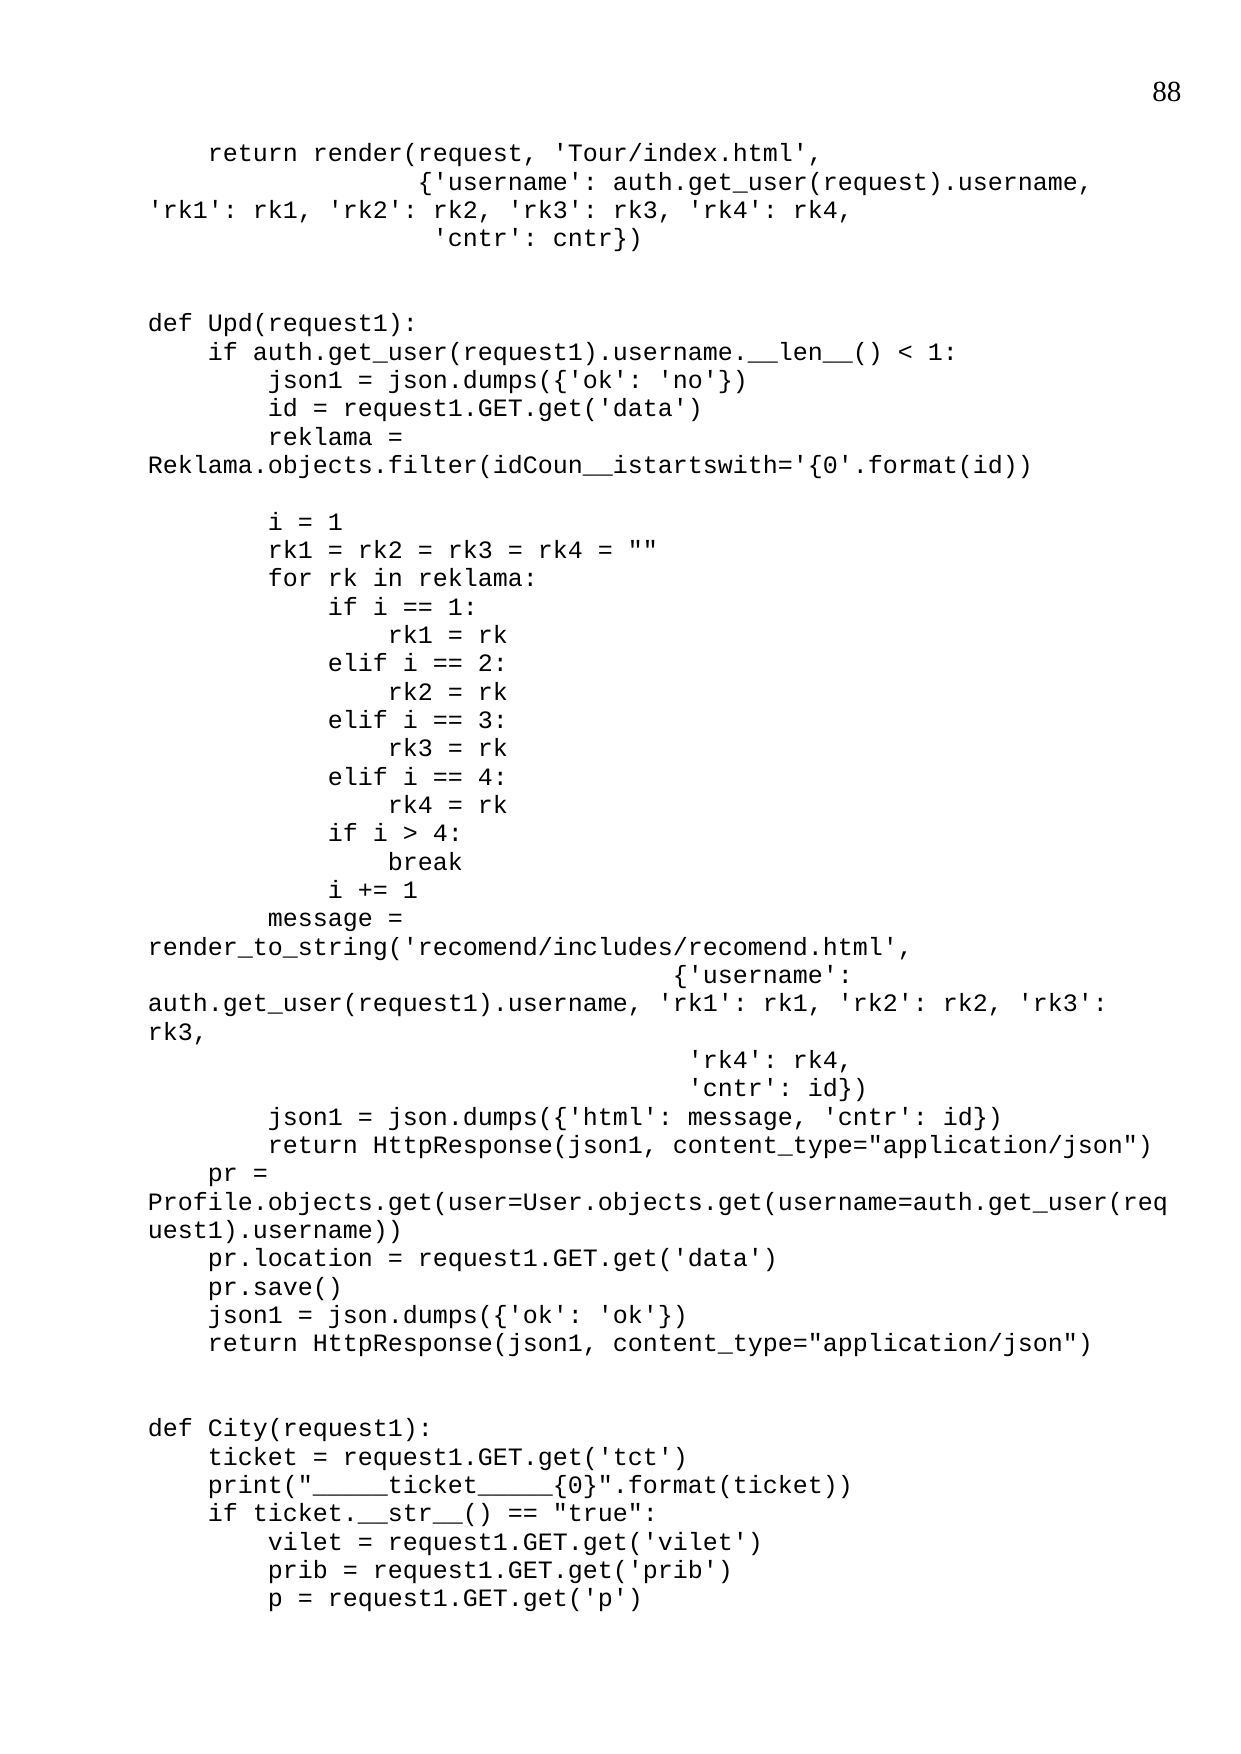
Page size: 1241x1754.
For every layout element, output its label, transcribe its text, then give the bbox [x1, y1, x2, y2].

text return HttpResponse(json1, content_type="application/json") [148, 1133, 1181, 1161]
text reklama = Reklama.objects.filter(idCoun__istartswith='{0'.format(id)) [148, 424, 1181, 481]
text json1 = json.dumps({'ok': 'no'}) [148, 368, 1181, 396]
text return render(request, 'Tour/index.html', [148, 141, 1181, 169]
text rk1 = rk [148, 623, 1181, 651]
text elif i == 3: [148, 708, 1181, 736]
text rk3 = rk [148, 736, 1181, 764]
text p = request1.GET.get('p') [148, 1586, 1181, 1614]
text message = render_to_string('recomend/includes/recomend.html', [148, 906, 1181, 963]
text if ticket.__str__() == "true": [148, 1501, 1181, 1529]
text return HttpResponse(json1, content_type="application/json") [148, 1331, 1181, 1359]
text elif i == 4: [148, 764, 1181, 793]
text pr = Profile.objects.get(user=User.objects.get(username=auth.get_user(request1).username)) [148, 1161, 1181, 1246]
text id = request1.GET.get('data') [148, 396, 1181, 424]
text pr.save() [148, 1274, 1181, 1303]
text if i > 4: [148, 821, 1181, 849]
text 'cntr': cntr}) [148, 226, 1181, 254]
text 'cntr': id}) [148, 1076, 1181, 1104]
text for rk in reklama: [148, 566, 1181, 594]
text rk4 = rk [148, 793, 1181, 821]
text pr.location = request1.GET.get('data') [148, 1246, 1181, 1274]
text if i == 1: [148, 594, 1181, 623]
text rk1 = rk2 = rk3 = rk4 = "" [148, 538, 1181, 566]
text {'username': auth.get_user(request1).username, 'rk1': rk1, 'rk2': rk2, 'rk3': rk3, [148, 963, 1181, 1048]
text 'rk4': rk4, [148, 1048, 1181, 1076]
text prib = request1.GET.get('prib') [148, 1558, 1181, 1586]
text if auth.get_user(request1).username.__len__() < 1: [148, 339, 1181, 368]
text rk2 = rk [148, 679, 1181, 708]
text vilet = request1.GET.get('vilet') [148, 1529, 1181, 1558]
text json1 = json.dumps({'ok': 'ok'}) [148, 1303, 1181, 1331]
text ticket = request1.GET.get('tct') [148, 1444, 1181, 1473]
text {'username': auth.get_user(request).username, 'rk1': rk1, 'rk2': rk2, 'rk3': rk3, 'rk4': rk4, [148, 169, 1181, 226]
text break [148, 849, 1181, 878]
text i = 1 [148, 509, 1181, 538]
text i += 1 [148, 878, 1181, 906]
text def Upd(request1): [148, 311, 1181, 339]
text elif i == 2: [148, 651, 1181, 679]
text def City(request1): [148, 1416, 1181, 1444]
text json1 = json.dumps({'html': message, 'cntr': id}) [148, 1104, 1181, 1133]
text print("_____ticket_____{0}".format(ticket)) [148, 1473, 1181, 1501]
